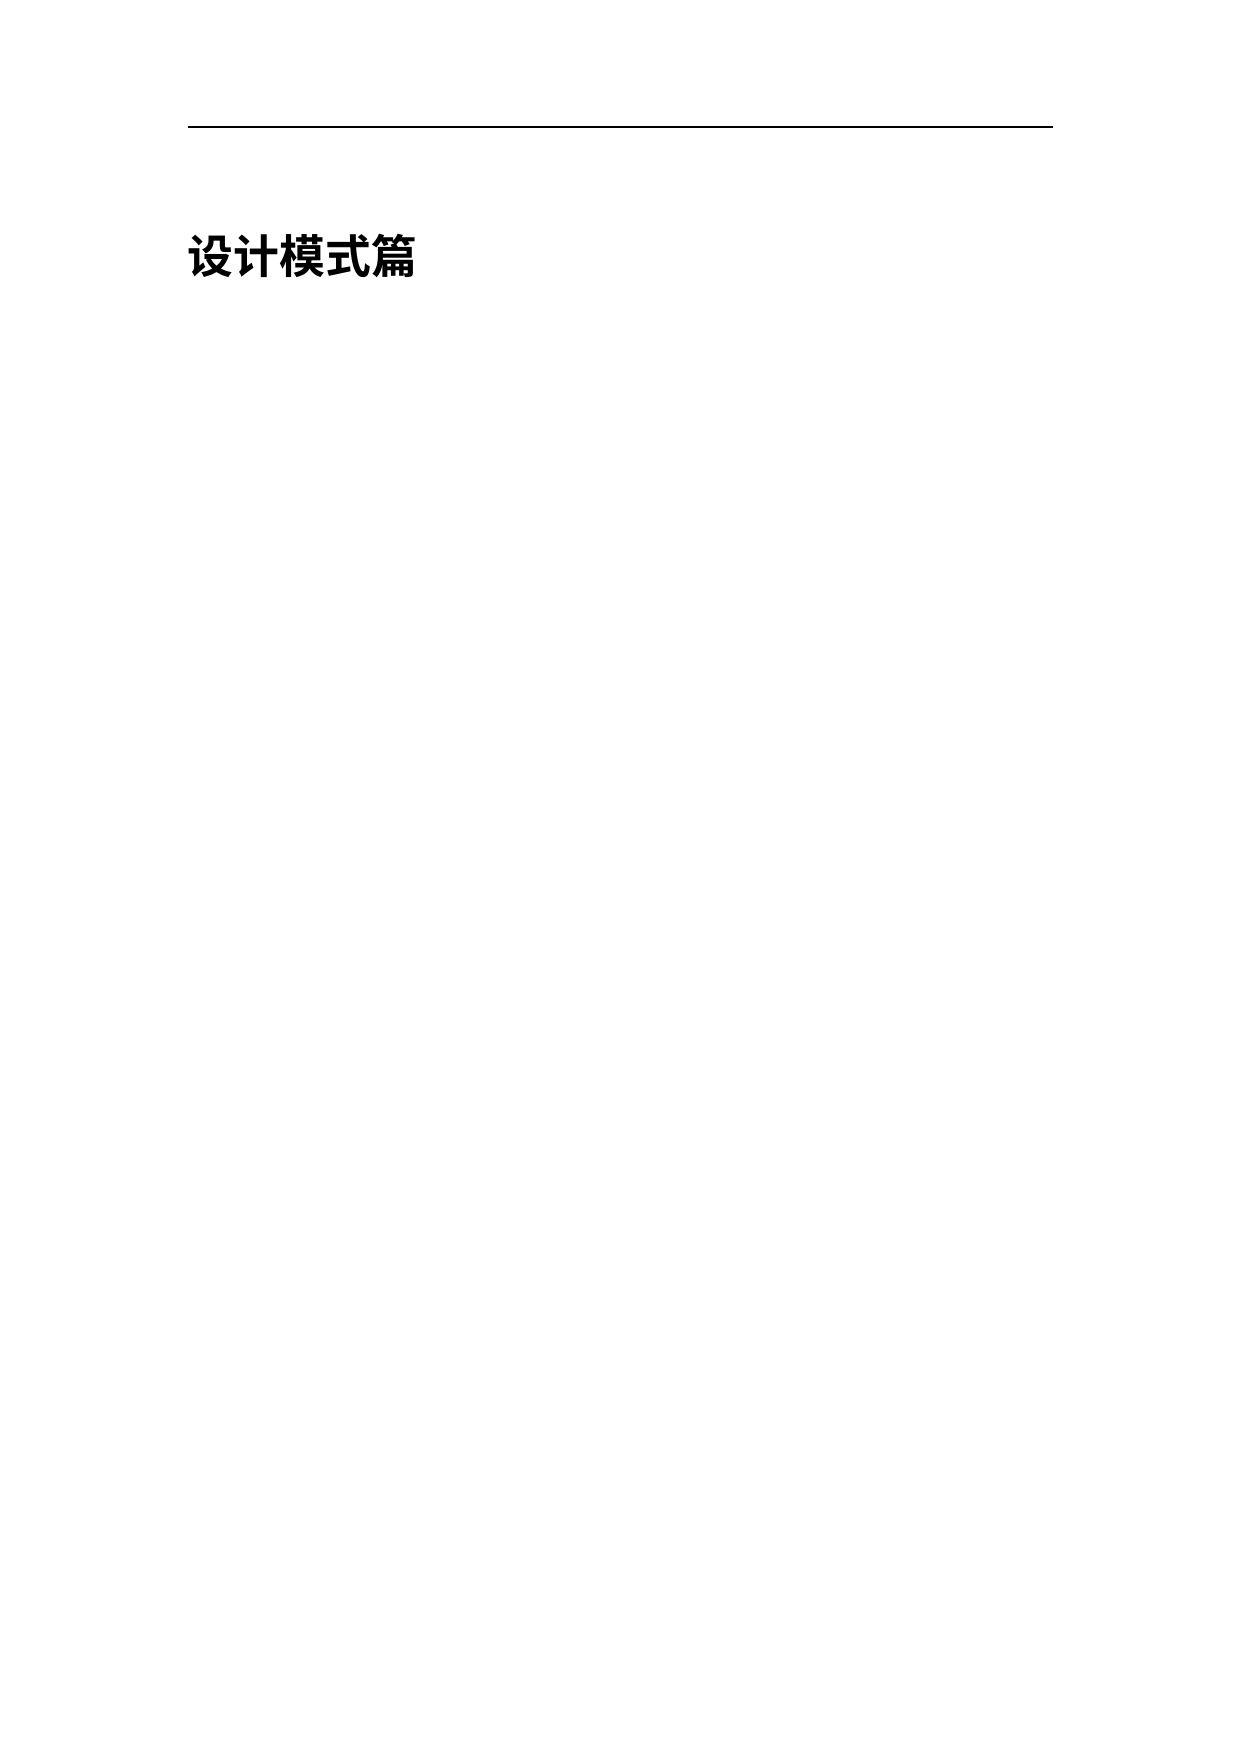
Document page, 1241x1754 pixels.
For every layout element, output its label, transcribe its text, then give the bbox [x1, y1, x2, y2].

subtitle 设计模式篇 [187, 205, 1053, 303]
